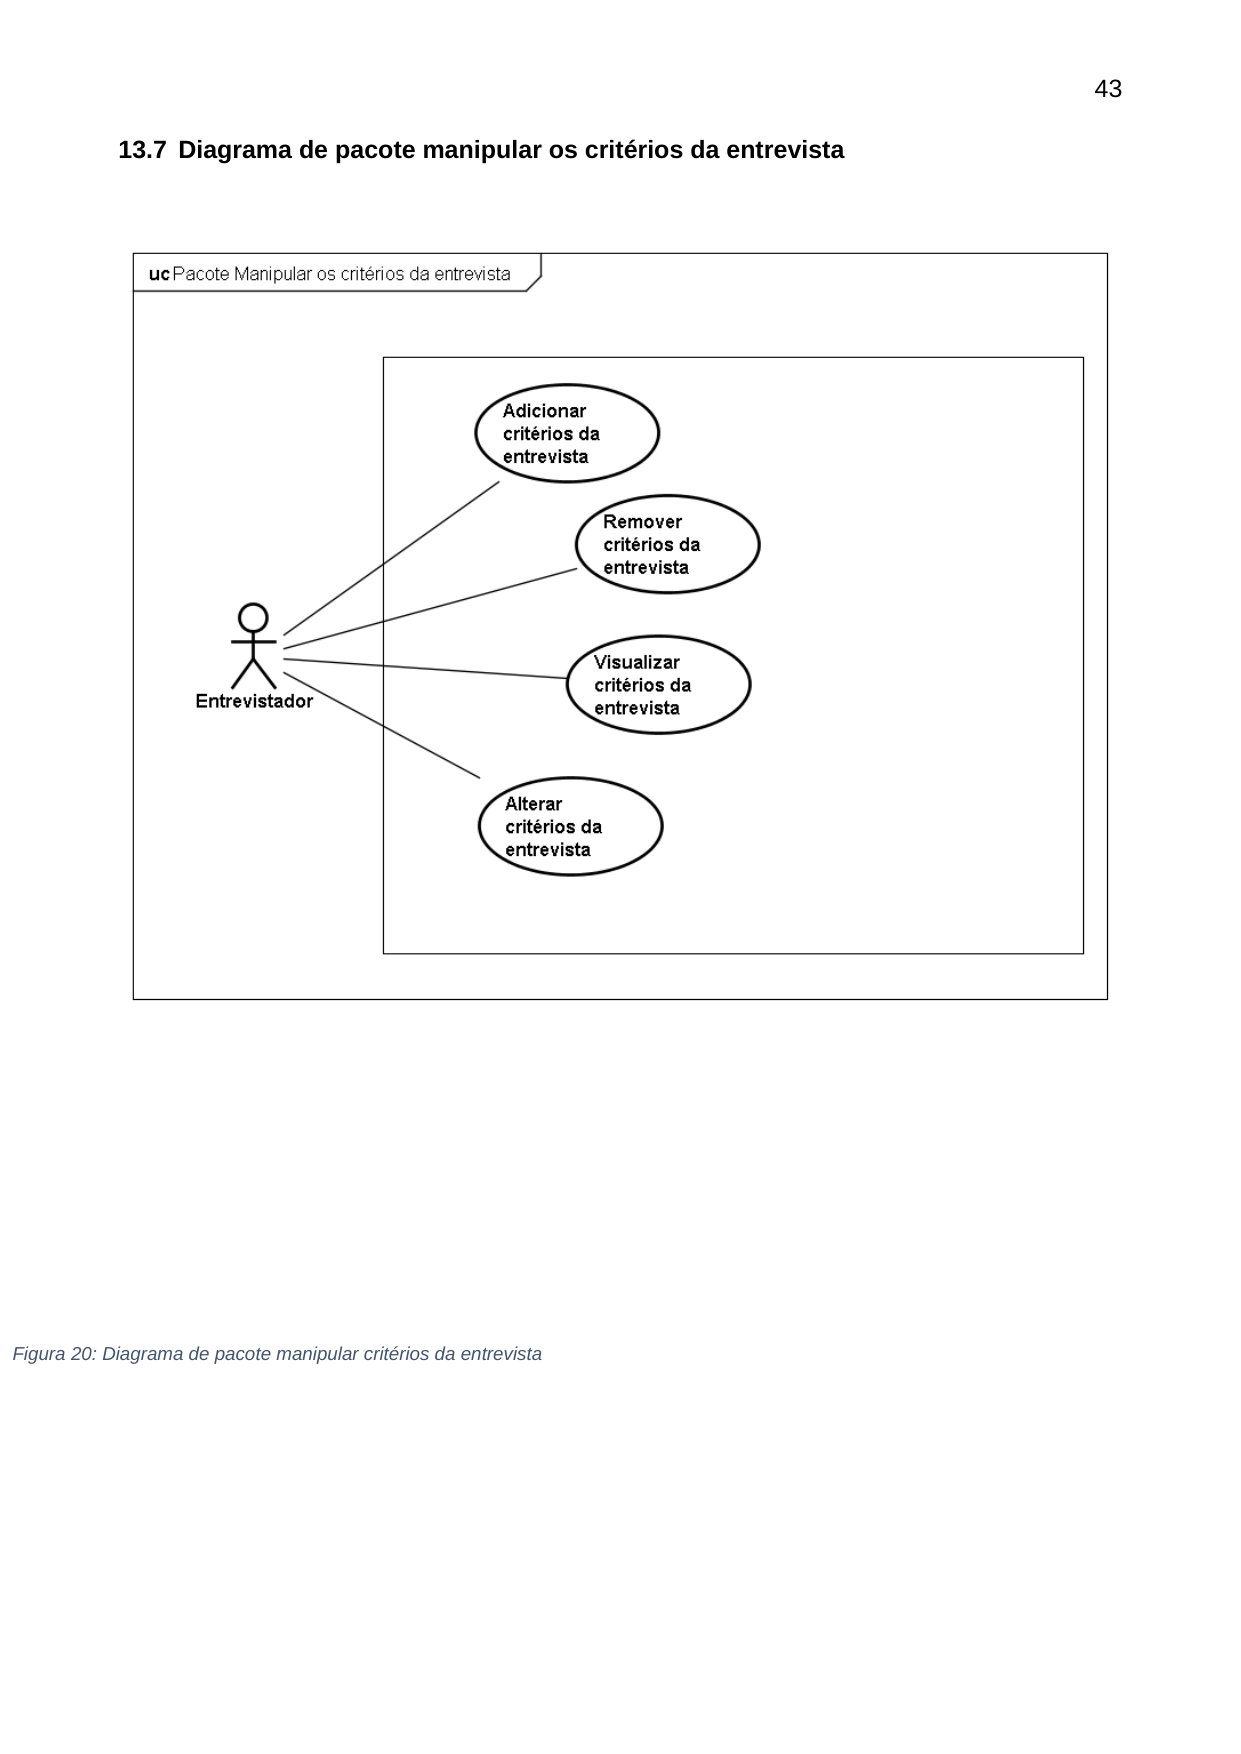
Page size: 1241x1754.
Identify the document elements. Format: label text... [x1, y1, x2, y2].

subtitle Diagrama de pacote manipular os critérios da entrevista [118, 136, 1122, 164]
picture [118, 238, 1123, 1015]
